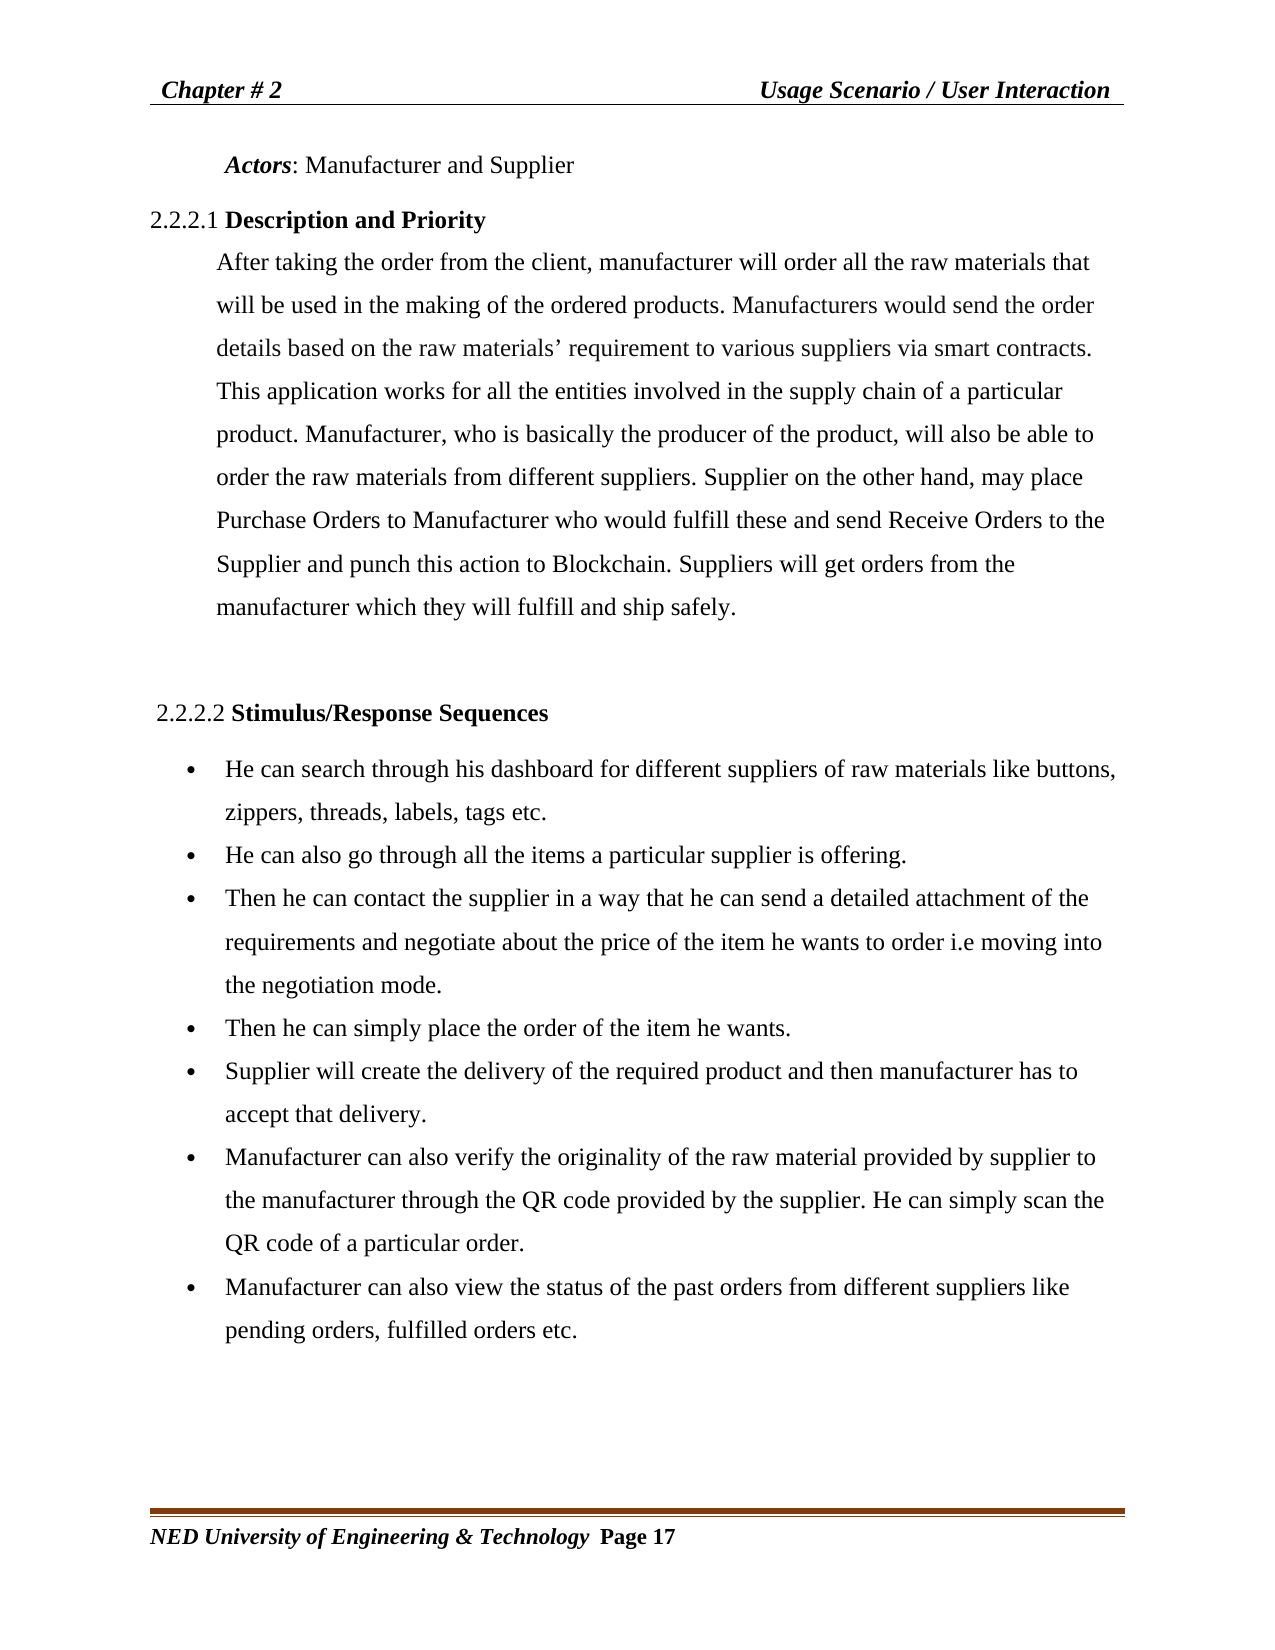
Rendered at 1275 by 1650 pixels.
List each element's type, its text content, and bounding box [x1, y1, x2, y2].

list Manufacturer can also view the status of the past orders from different suppliers like pending orders, fulfilled orders etc. [187, 1272, 1125, 1343]
list He can search through his dashboard for different suppliers of raw materials like buttons, zippers, threads, labels, tags etc. [187, 754, 1125, 826]
list Manufacturer can also verify the originality of the raw material provided by supplier to the manufacturer through the QR code provided by the supplier. He can simply scan the QR code of a particular order. [187, 1142, 1125, 1257]
list Then he can simply place the order of the item he wants. [187, 1013, 1125, 1042]
text 2.2.2.1 Description and Priority [150, 206, 1125, 234]
text After taking the order from the client, manufacturer will order all the raw materials that will be used in the making of the ordered products. Manufacturers would send the order details based on the raw materials’ requirement to various suppliers via smart contracts. This application works for all the entities involved in the supply chain of a particular product. Manufacturer, who is basically the producer of the product, will also be able to order the raw materials from different suppliers. Supplier on the other hand, may place Purchase Orders to Manufacturer who would fulfill these and send Receive Orders to the Supplier and punch this action to Blockchain. Suppliers will get orders from the manufacturer which they will fulfill and ship safely. [216, 247, 1125, 621]
list Supplier will create the delivery of the required product and then manufacturer has to accept that delivery. [187, 1056, 1125, 1128]
text 2.2.2.2 Stimulus/Response Sequences [150, 698, 1125, 727]
list He can also go through all the items a particular supplier is offering. [187, 840, 1125, 869]
list Then he can contact the supplier in a way that he can send a detailed attachment of the requirements and negotiate about the price of the item he wants to order i.e moving into the negotiation mode. [187, 883, 1125, 998]
text Actors: Manufacturer and Supplier [225, 150, 1125, 179]
